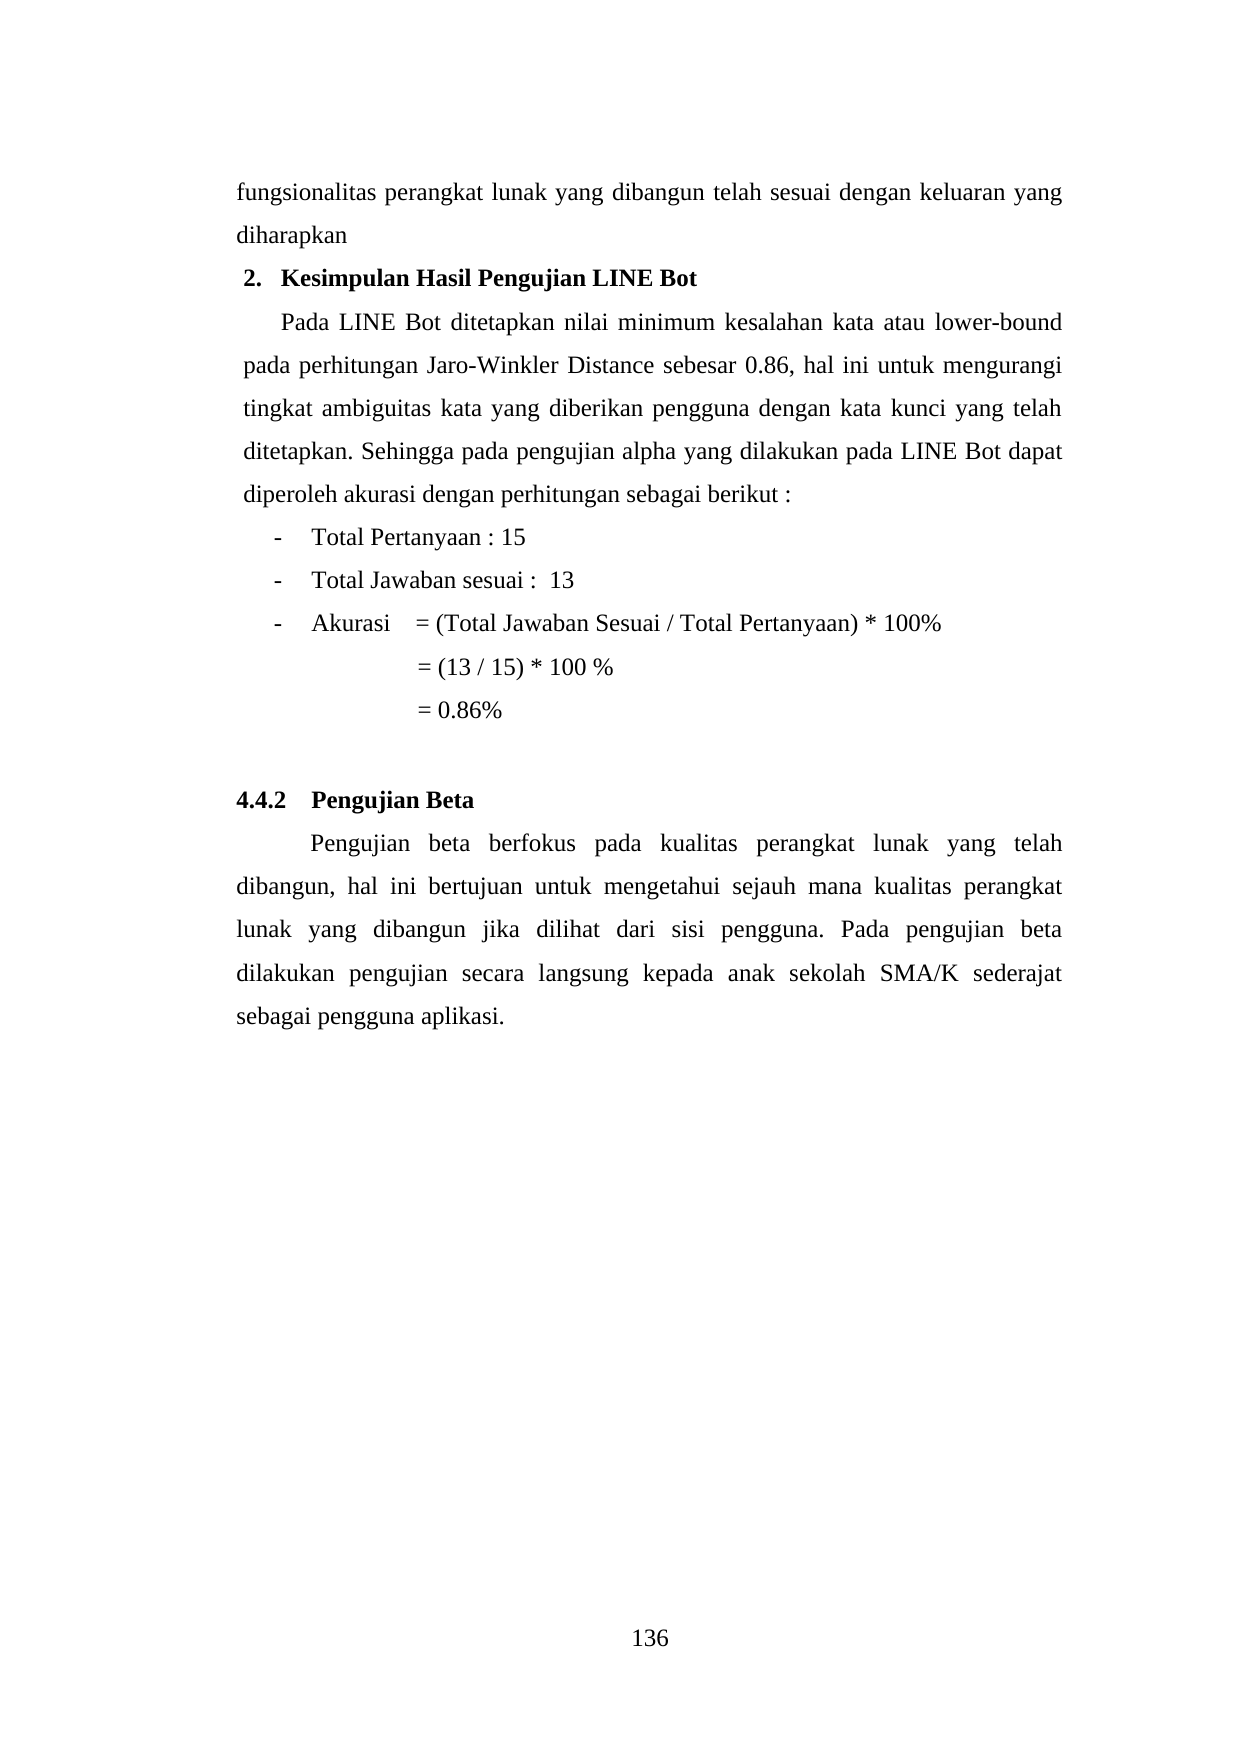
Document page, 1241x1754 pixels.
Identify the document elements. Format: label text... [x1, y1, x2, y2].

text Pada LINE Bot ditetapkan nilai minimum kesalahan kata atau lower-bound pada perhitungan Jaro-Winkler Distance sebesar 0.86, hal ini untuk mengurangi tingkat ambiguitas kata yang diberikan pengguna dengan kata kunci yang telah ditetapkan. Sehingga pada pengujian alpha yang dilakukan pada LINE Bot dapat diperoleh akurasi dengan perhitungan sebagai berikut : [243, 307, 1063, 508]
subtitle 4.4.2 Pengujian Beta [236, 785, 1063, 814]
list Pengujian beta berfokus pada kualitas perangkat lunak yang telah dibangun, hal ini bertujuan untuk mengetahui sejauh mana kualitas perangkat lunak yang dibangun jika dilihat dari sisi pengguna. Pada pengujian beta dilakukan pengujian secara langsung kepada anak sekolah SMA/K sederajat sebagai pengguna aplikasi. [236, 828, 1063, 1029]
list Akurasi = (Total Jawaban Sesuai / Total Pertanyaan) * 100% [274, 608, 1063, 637]
list = 0.86% [311, 695, 1063, 723]
list Total Jawaban sesuai : 13 [274, 565, 1063, 594]
list Kesimpulan Hasil Pengujian LINE Bot [243, 263, 1063, 292]
list Total Pertanyaan : 15 [274, 522, 1063, 551]
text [236, 177, 1063, 249]
list = (13 / 15) * 100 % [311, 652, 1063, 680]
